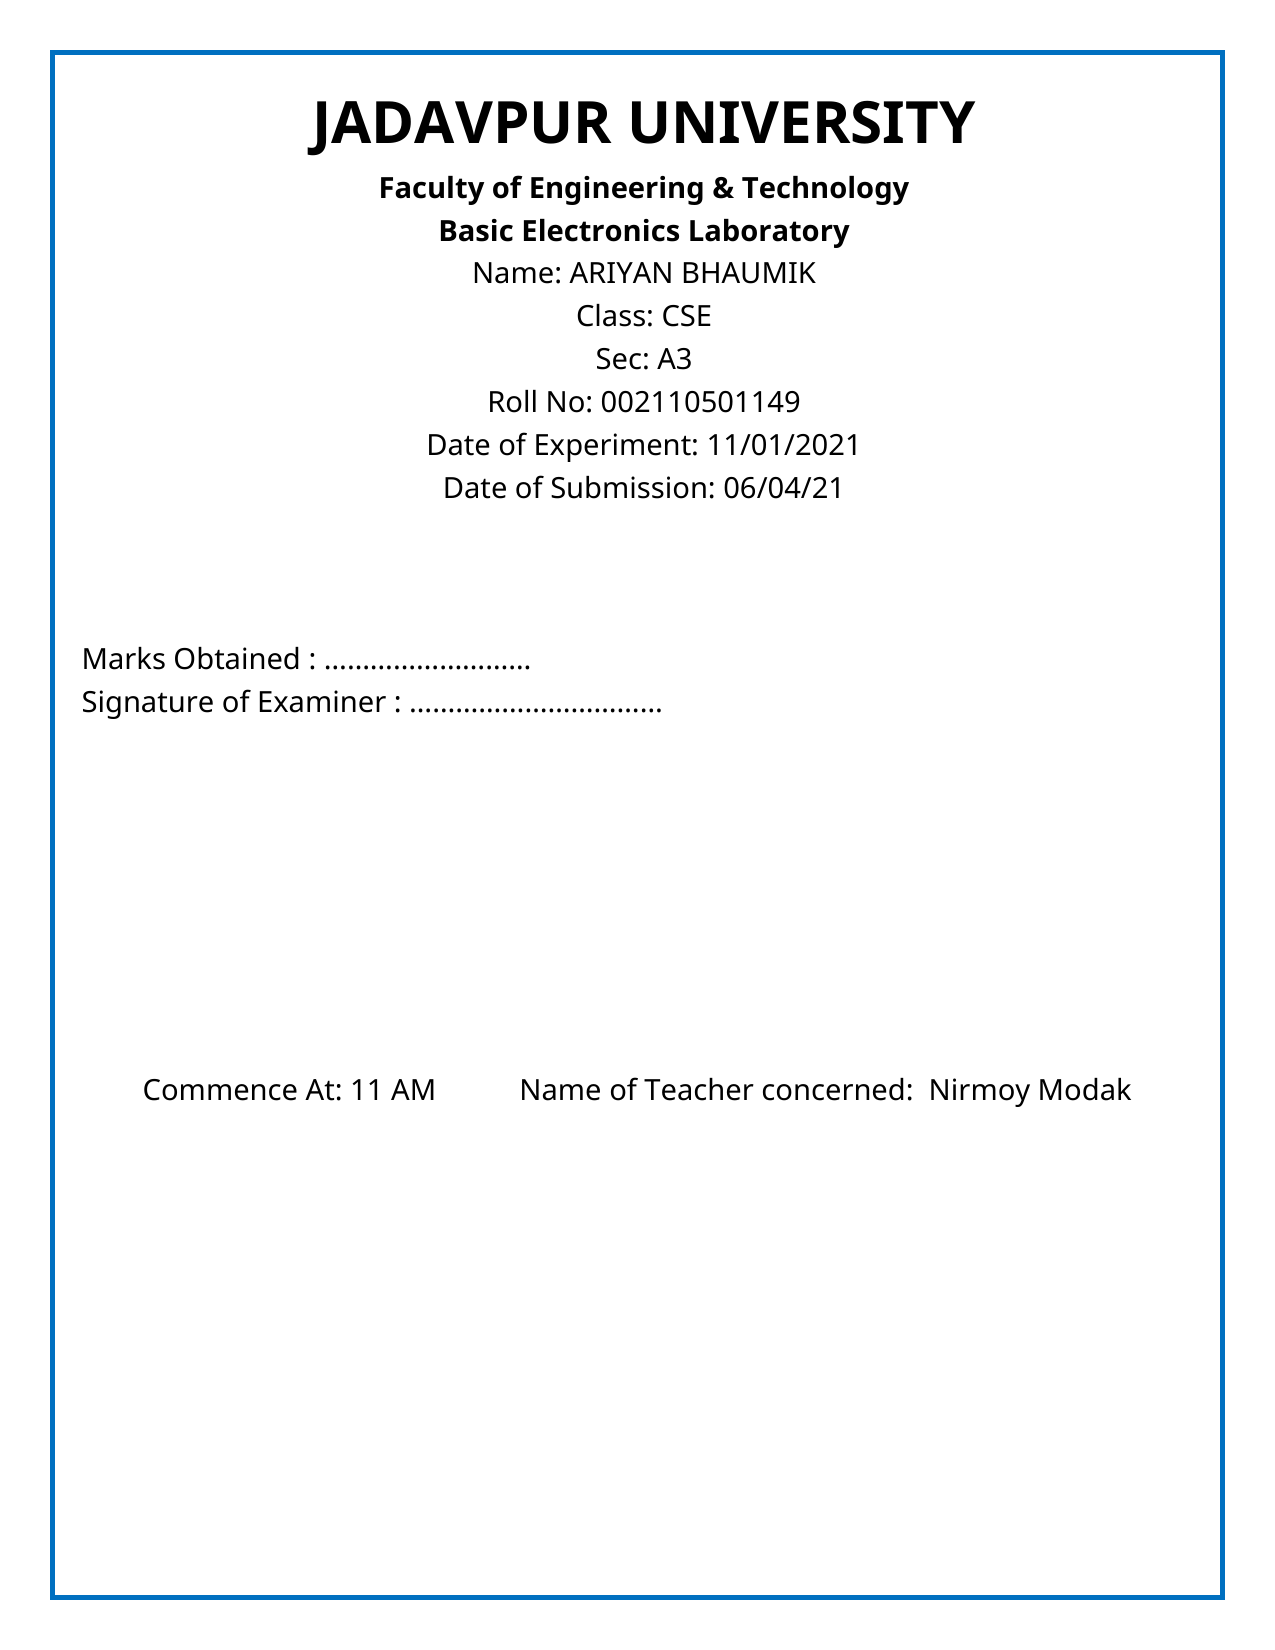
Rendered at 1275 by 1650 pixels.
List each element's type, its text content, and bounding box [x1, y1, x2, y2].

text JADAVPUR UNIVERSITY [81, 81, 1206, 161]
text Class: CSE [81, 296, 1206, 335]
text Marks Obtained : ……………………… [81, 638, 1206, 678]
text Date of Experiment: 11/01/2021 [81, 424, 1206, 464]
text Signature of Examiner : …………………………… [81, 681, 1206, 721]
text Commence At: 11 AM Name of Teacher concerned: Nirmoy Modak [75, 1069, 1200, 1109]
text Roll No: 002110501149 [81, 381, 1206, 421]
text Sec: A3 [81, 338, 1206, 378]
text Faculty of Engineering & Technology [81, 167, 1206, 207]
text Basic Electronics Laboratory [81, 210, 1206, 250]
text Date of Submission: 06/04/21 [81, 467, 1206, 507]
text Name: ARIYAN BHAUMIK [81, 253, 1206, 292]
